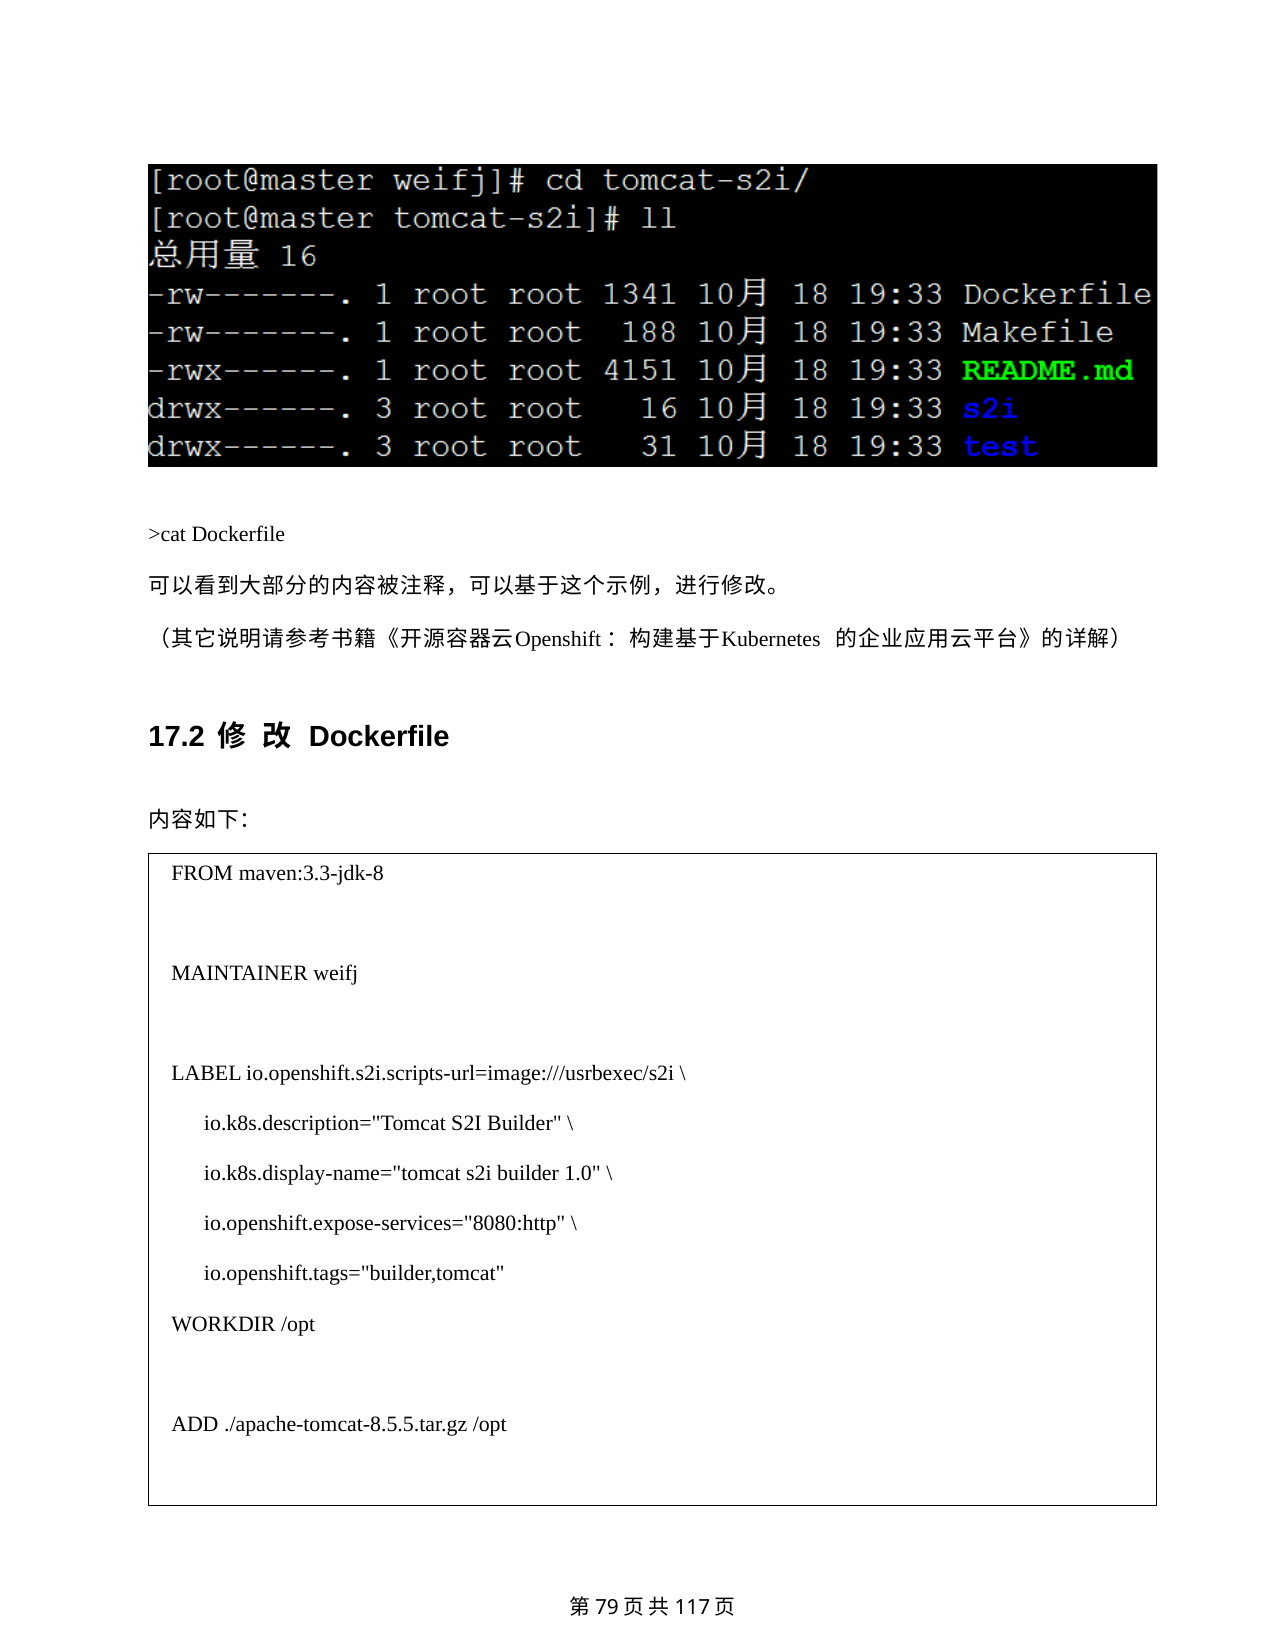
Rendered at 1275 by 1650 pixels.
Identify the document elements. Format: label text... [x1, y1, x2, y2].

text （其它说明请参考书籍《开源容器云Openshift：构建基于Kubernetes的企业应用云平台》的详解） [148, 618, 1156, 656]
text 可以看到大部分的内容被注释，可以基于这个示例，进行修改。 [148, 565, 1156, 602]
subtitle 修改Dockerfile [148, 697, 1156, 772]
picture [148, 164, 1158, 467]
text >cat Dockerfile [148, 515, 1156, 552]
text 内容如下： [148, 799, 1156, 837]
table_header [149, 854, 1156, 1505]
